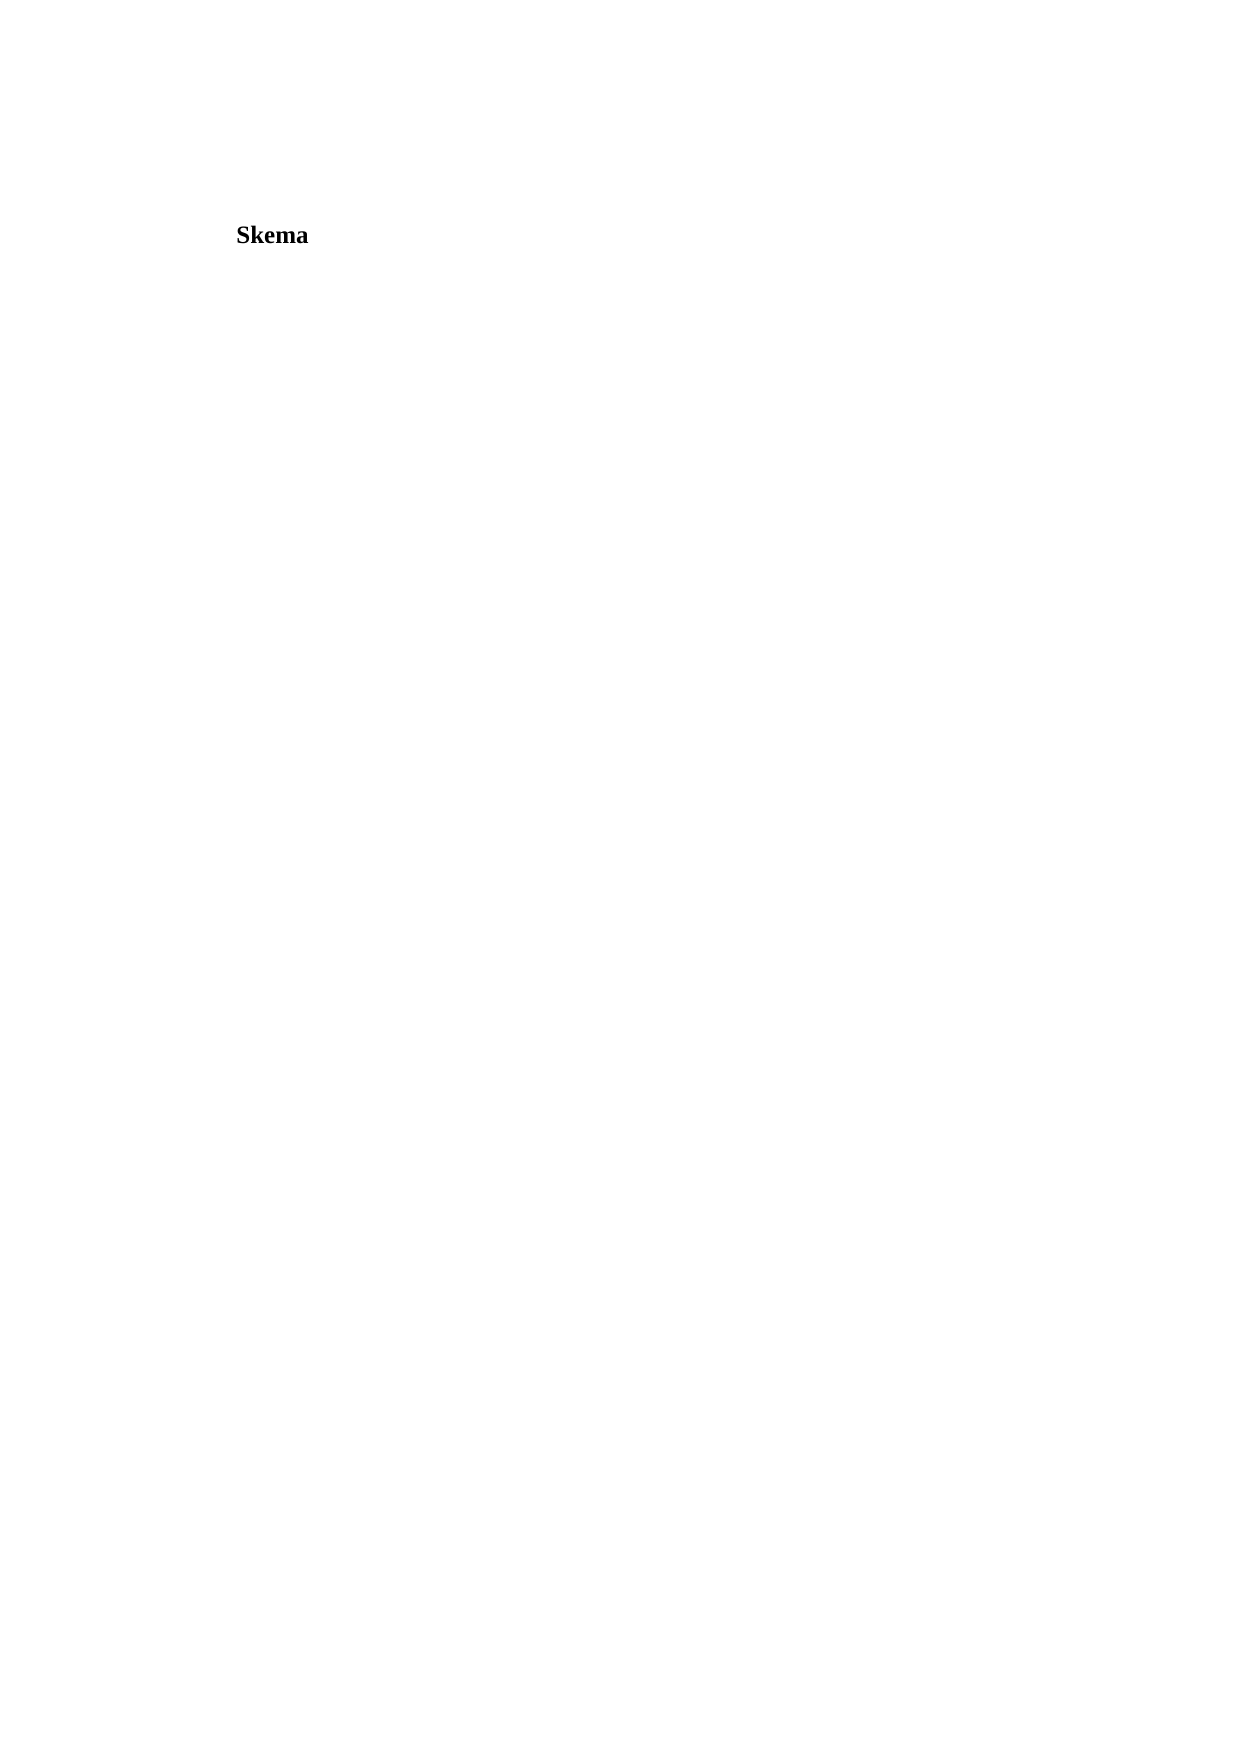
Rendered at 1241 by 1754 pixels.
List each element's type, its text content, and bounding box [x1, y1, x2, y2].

subtitle Skema [236, 220, 1063, 249]
